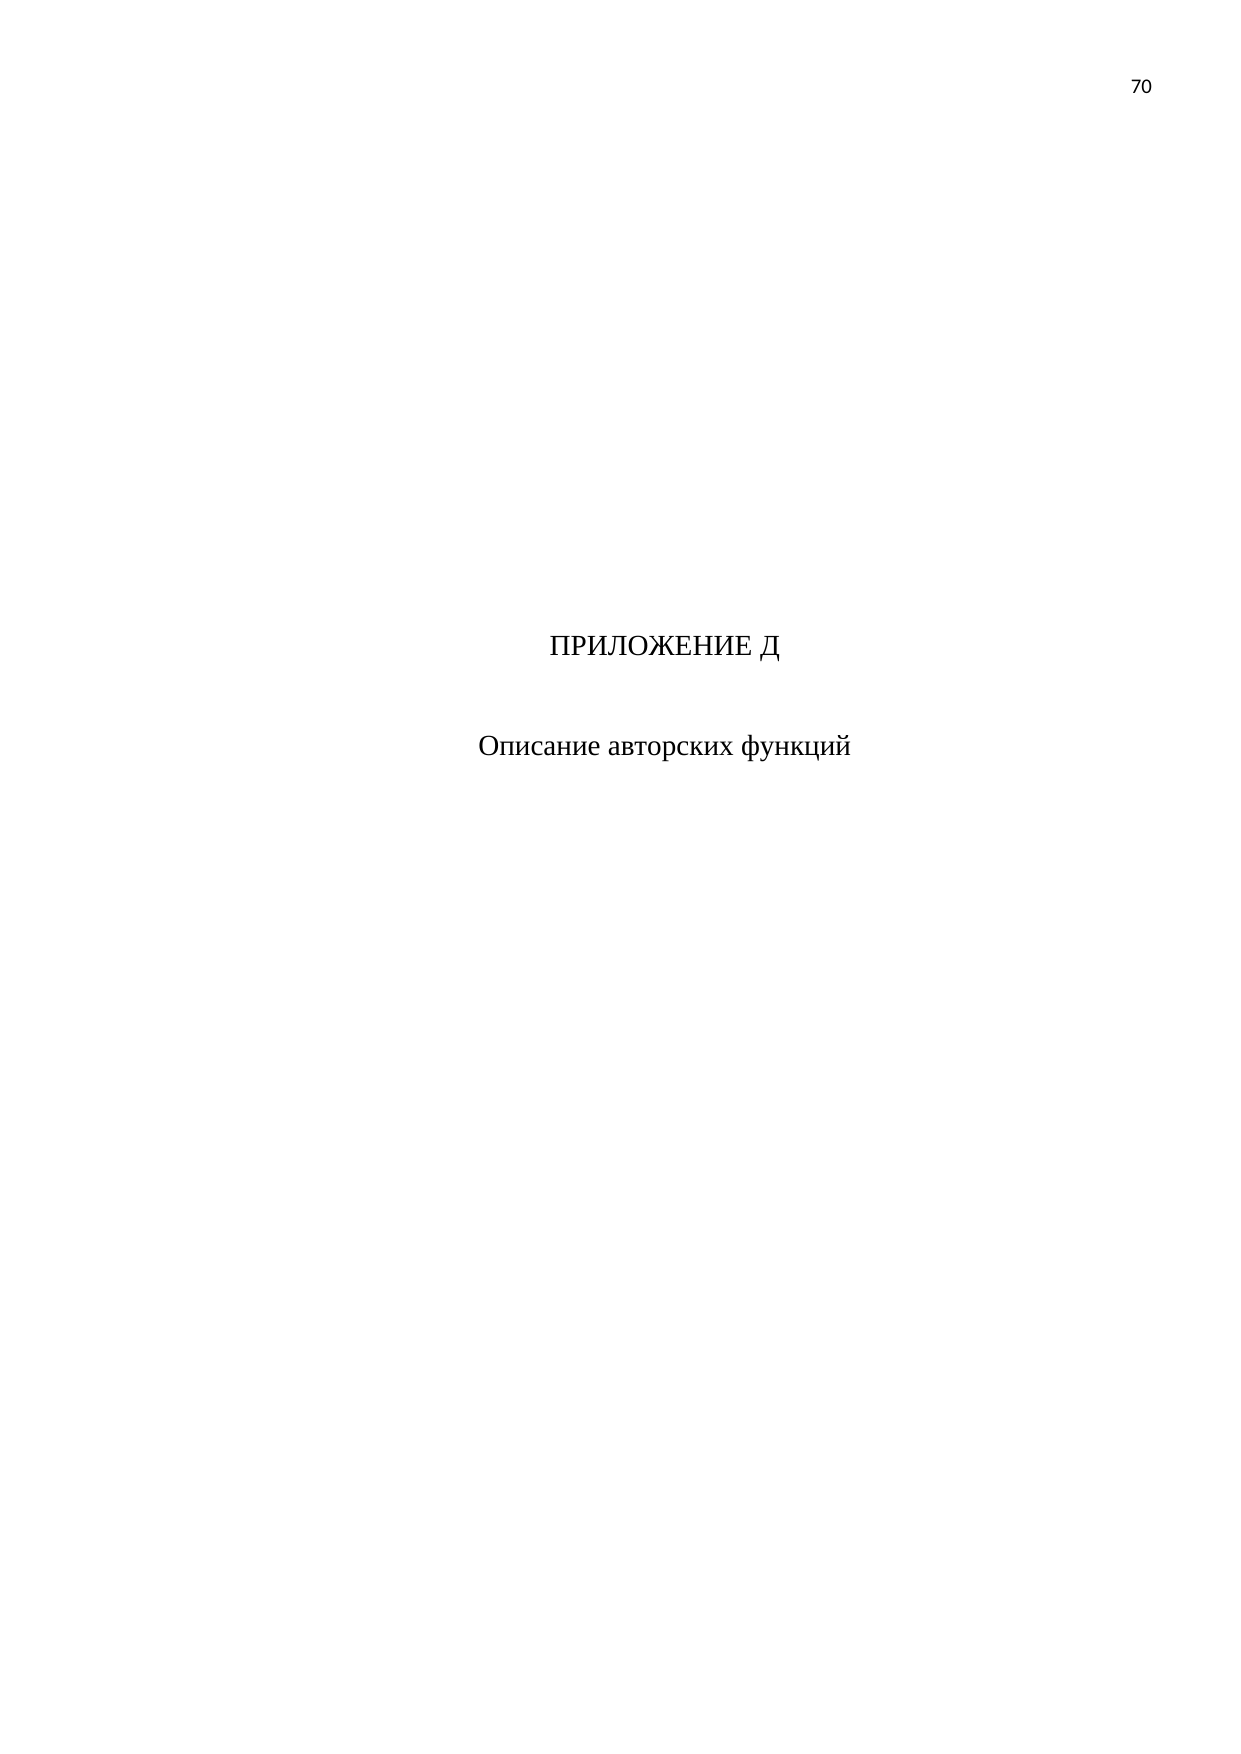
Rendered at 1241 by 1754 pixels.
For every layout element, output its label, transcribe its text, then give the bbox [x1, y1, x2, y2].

text Описание авторских функций [177, 728, 1152, 762]
subtitle ПРИЛОЖЕНИЕ Д [177, 628, 1152, 661]
